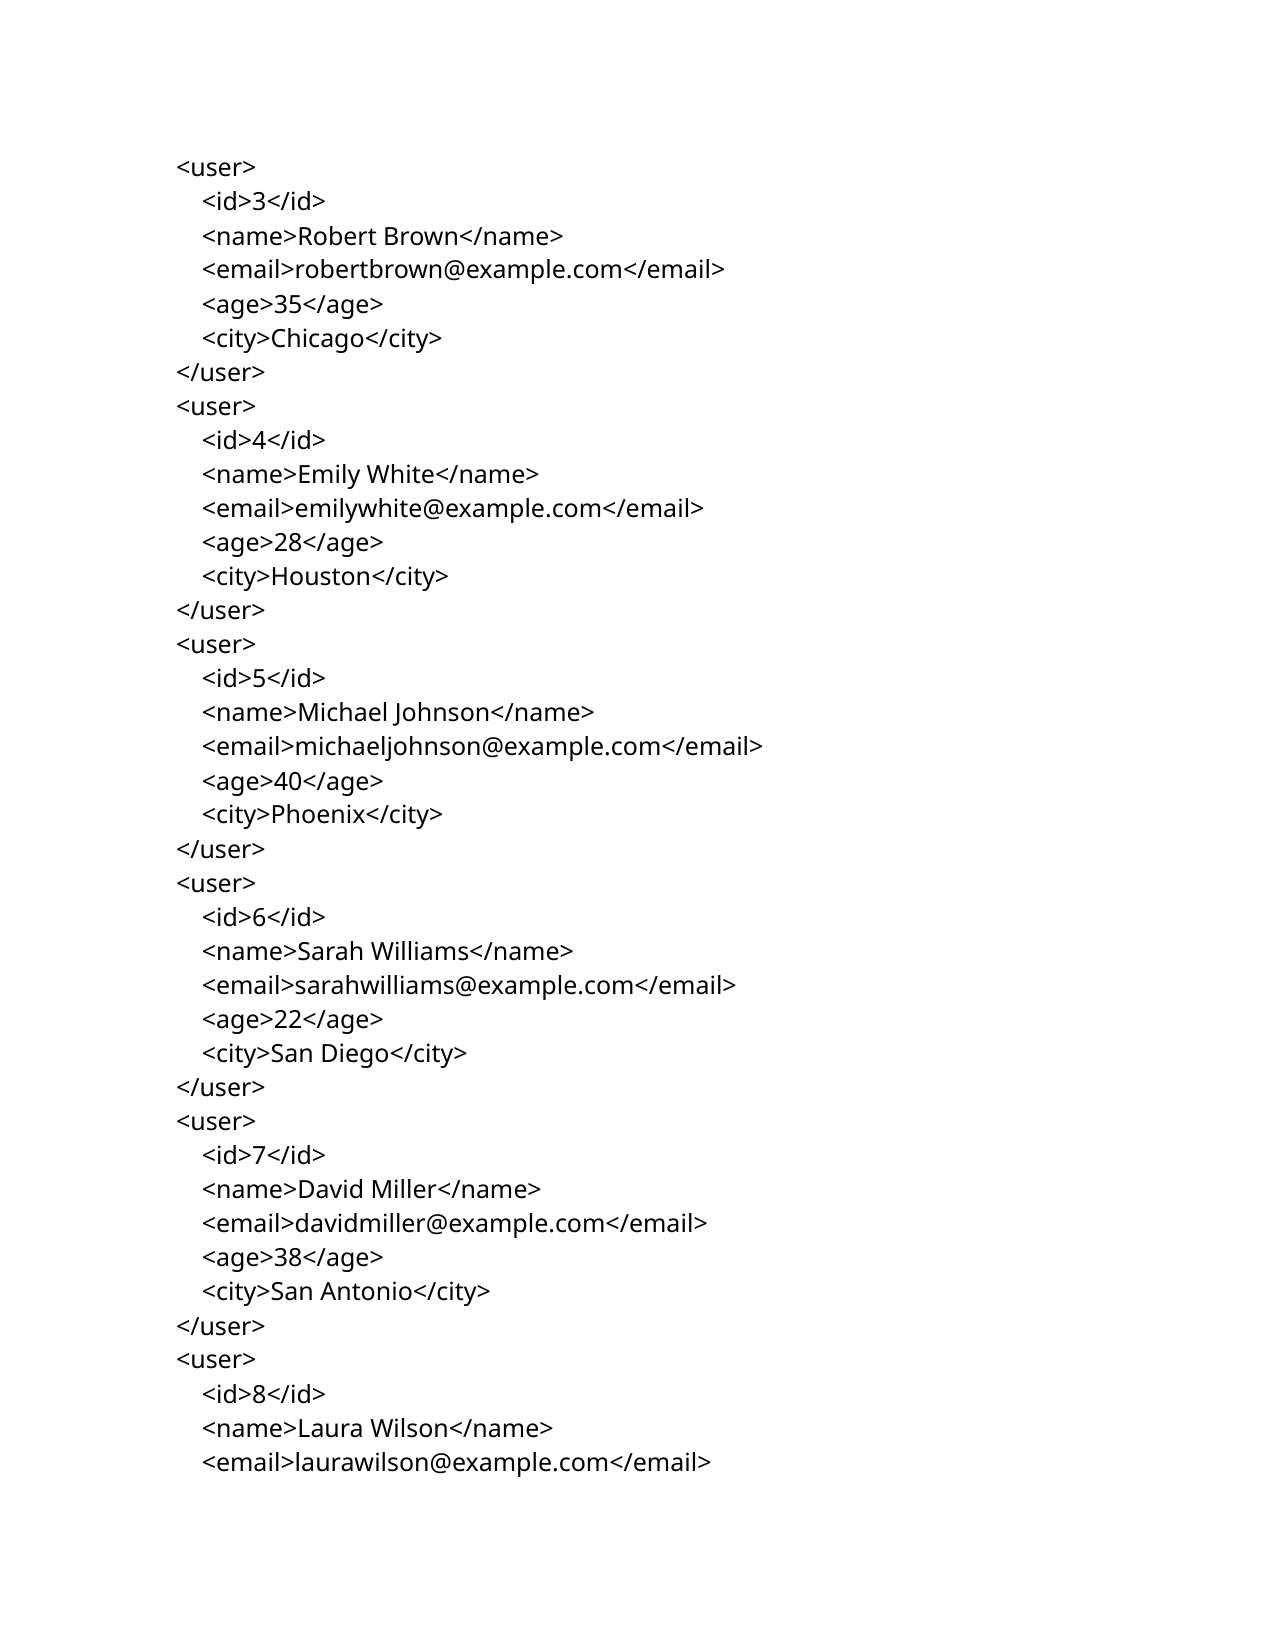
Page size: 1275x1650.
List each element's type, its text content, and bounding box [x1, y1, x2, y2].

text <user> [150, 150, 1125, 184]
text <name>David Miller</name> [150, 1172, 1125, 1206]
text <age>38</age> [150, 1240, 1125, 1274]
text <user> [150, 627, 1125, 661]
text <id>7</id> [150, 1138, 1125, 1172]
text <id>5</id> [150, 661, 1125, 695]
text <user> [150, 388, 1125, 422]
text </user> [150, 831, 1125, 865]
text </user> [150, 593, 1125, 627]
text <email>michaeljohnson@example.com</email> [150, 729, 1125, 763]
text <city>San Antonio</city> [150, 1274, 1125, 1308]
text </user> [150, 1070, 1125, 1104]
text <age>35</age> [150, 286, 1125, 320]
text <email>laurawilson@example.com</email> [150, 1444, 1125, 1478]
text <name>Sarah Williams</name> [150, 933, 1125, 967]
text <city>Houston</city> [150, 559, 1125, 593]
text <age>40</age> [150, 763, 1125, 797]
text <email>emilywhite@example.com</email> [150, 491, 1125, 525]
text <city>San Diego</city> [150, 1036, 1125, 1070]
text <city>Phoenix</city> [150, 797, 1125, 831]
text <id>8</id> [150, 1376, 1125, 1410]
text <user> [150, 1104, 1125, 1138]
text <city>Chicago</city> [150, 320, 1125, 354]
text <user> [150, 1342, 1125, 1376]
text <id>6</id> [150, 899, 1125, 933]
text <id>3</id> [150, 184, 1125, 218]
text <age>28</age> [150, 525, 1125, 559]
text <email>sarahwilliams@example.com</email> [150, 967, 1125, 1002]
text <name>Michael Johnson</name> [150, 695, 1125, 729]
text </user> [150, 1308, 1125, 1342]
text <email>robertbrown@example.com</email> [150, 252, 1125, 286]
text <email>davidmiller@example.com</email> [150, 1206, 1125, 1240]
text <name>Robert Brown</name> [150, 218, 1125, 252]
text <name>Emily White</name> [150, 457, 1125, 491]
text <name>Laura Wilson</name> [150, 1410, 1125, 1444]
text </user> [150, 354, 1125, 388]
text <age>22</age> [150, 1002, 1125, 1036]
text <id>4</id> [150, 422, 1125, 457]
text <user> [150, 865, 1125, 899]
